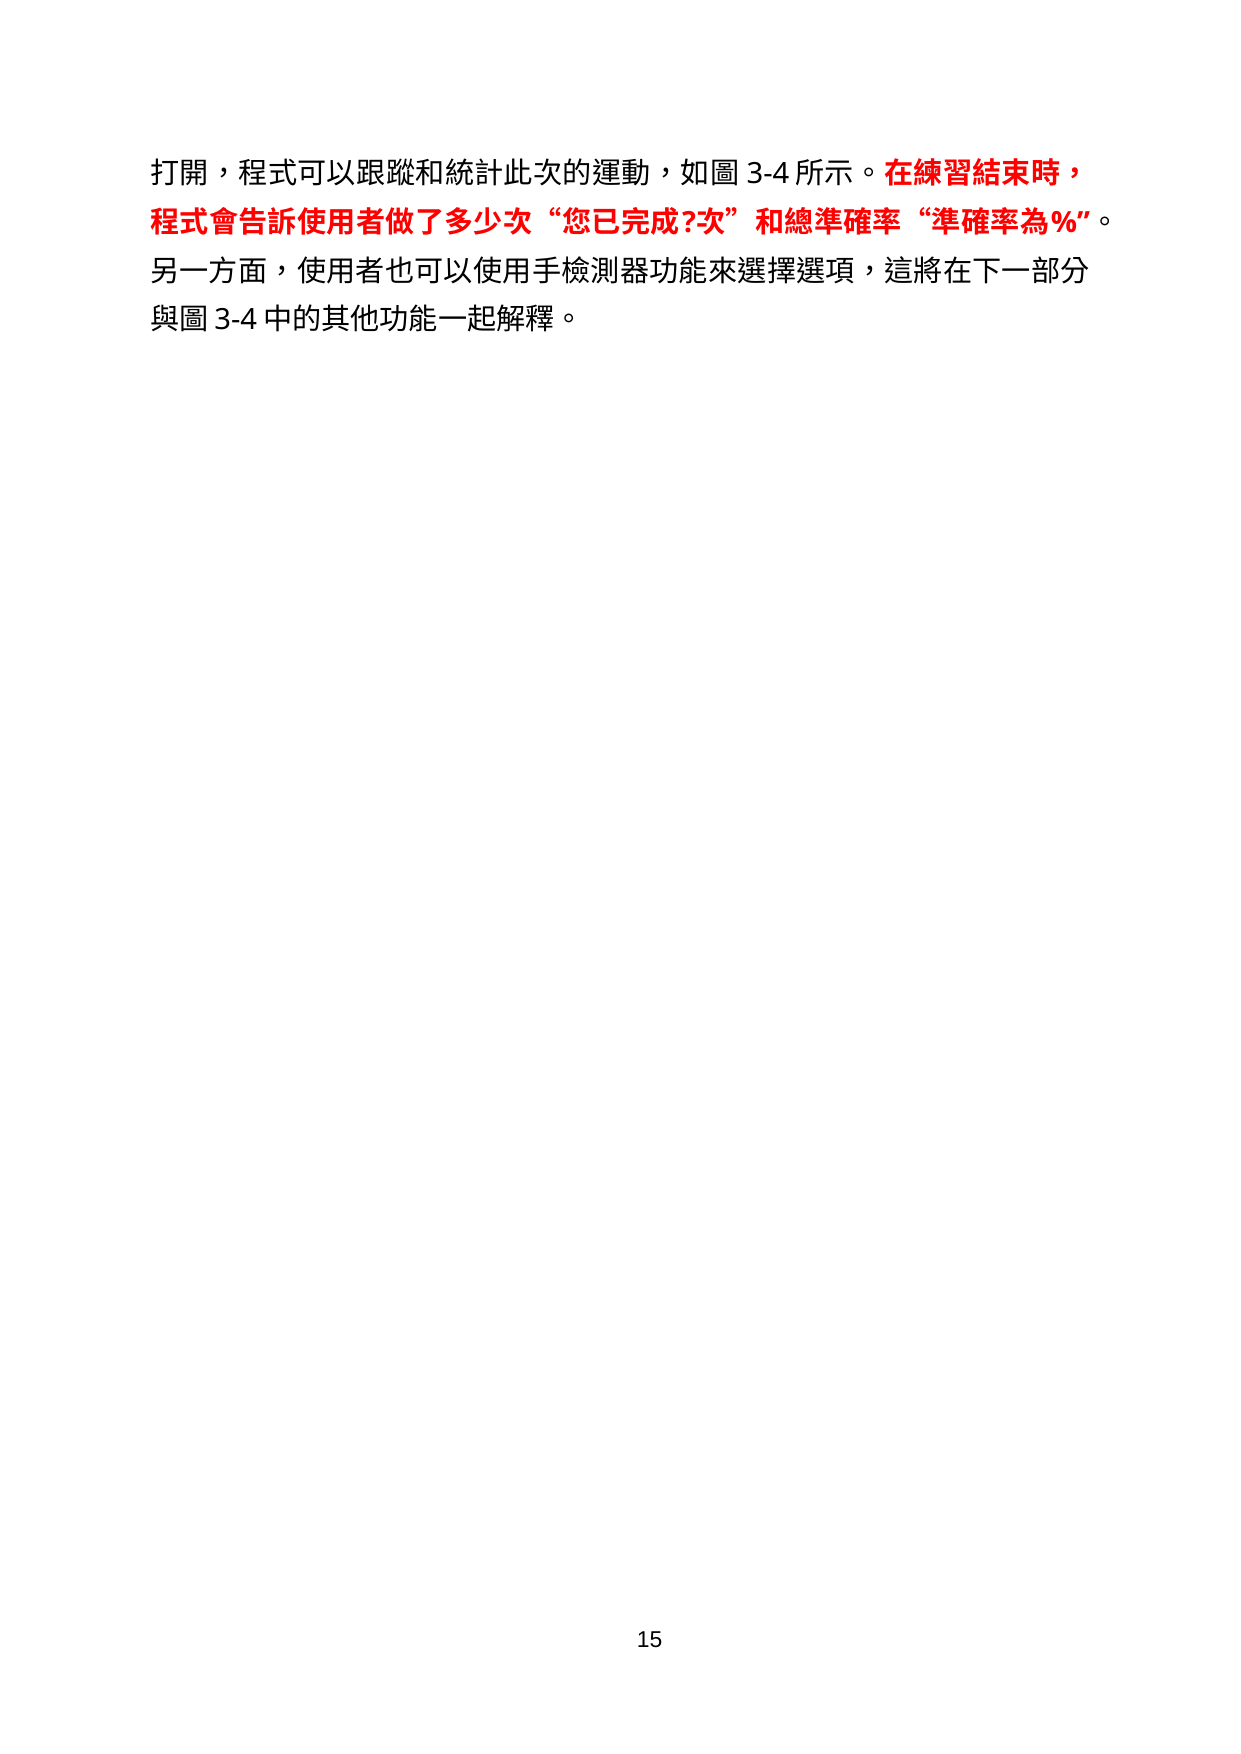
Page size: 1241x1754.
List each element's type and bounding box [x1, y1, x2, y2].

text [150, 150, 1090, 338]
